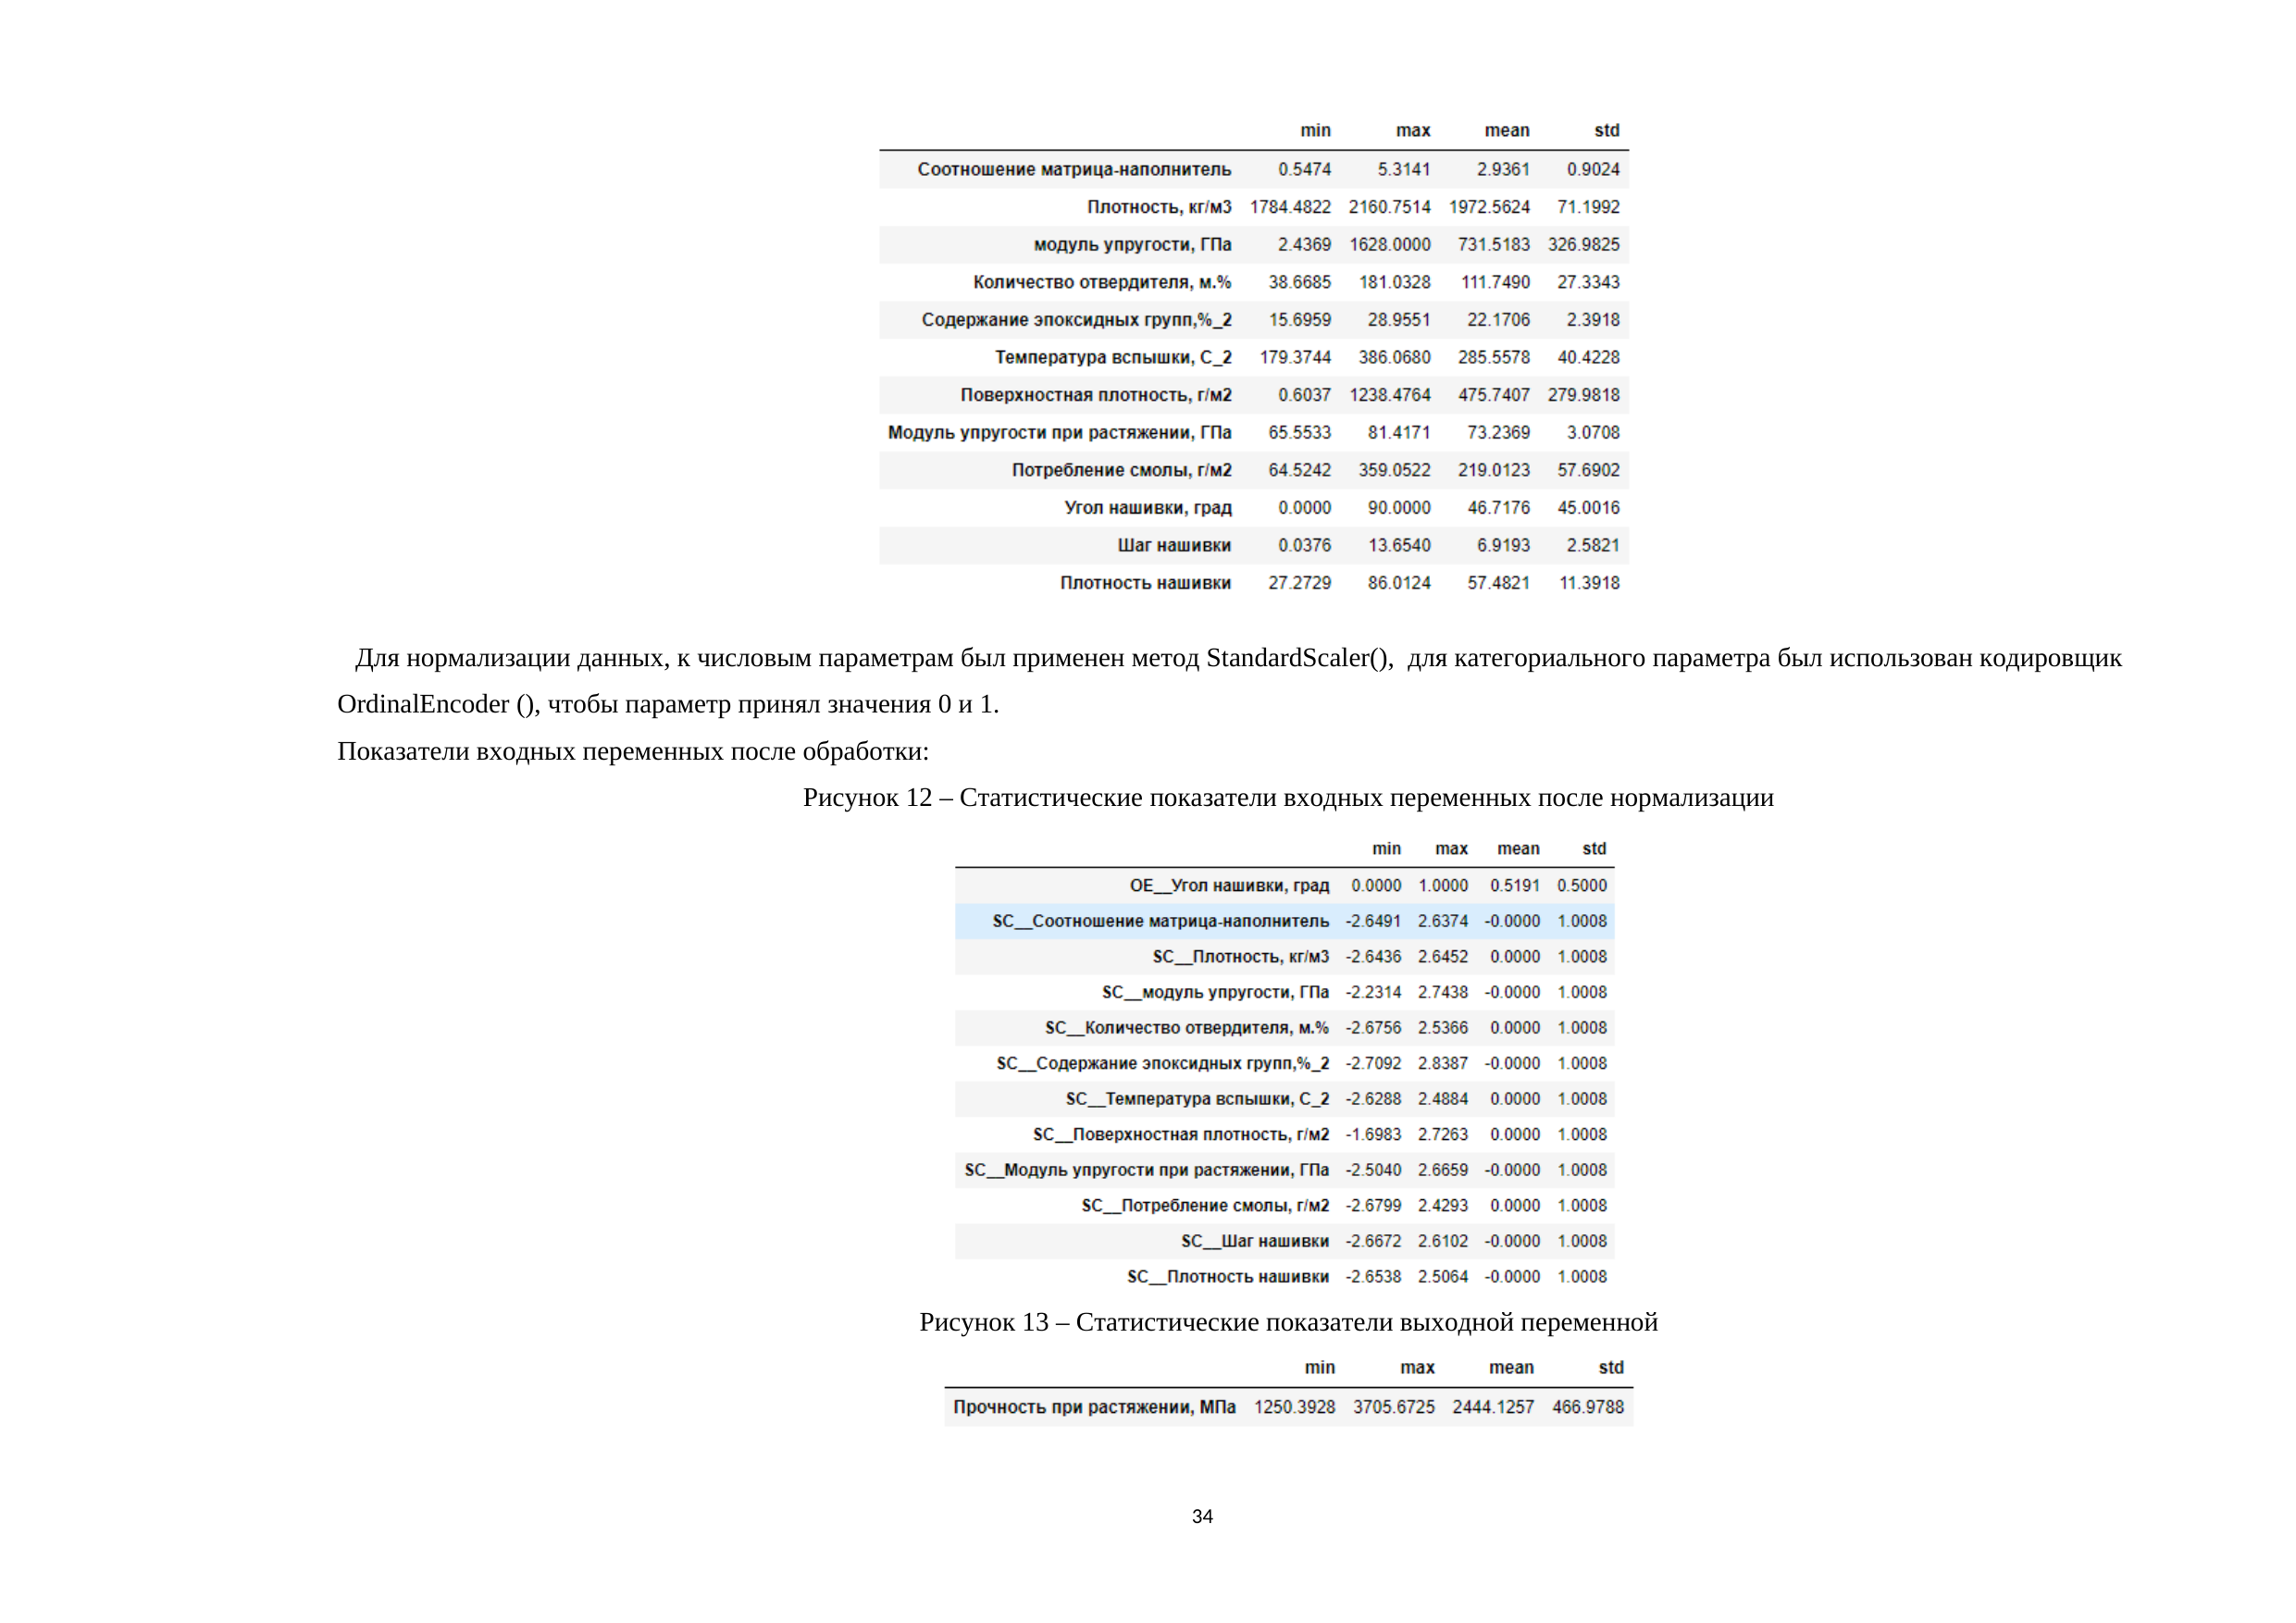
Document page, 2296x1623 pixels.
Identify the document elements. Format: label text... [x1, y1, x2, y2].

picture [942, 1353, 1635, 1430]
list Для нормализации данных, к числовым параметрам был применен метод StandardScaler(), для категориального параметра был использован кодировщик OrdinalEncoder (), чтобы параметр принял значения 0 и 1. [337, 641, 2240, 719]
list Рисунок 12 – Статистические показатели входных переменных после нормализации [337, 781, 2240, 812]
picture [954, 827, 1623, 1294]
picture [875, 109, 1632, 605]
list Рисунок 13 – Статистические показатели выходной переменной [337, 1307, 2240, 1337]
list Показатели входных переменных после обработки: [337, 735, 2240, 765]
